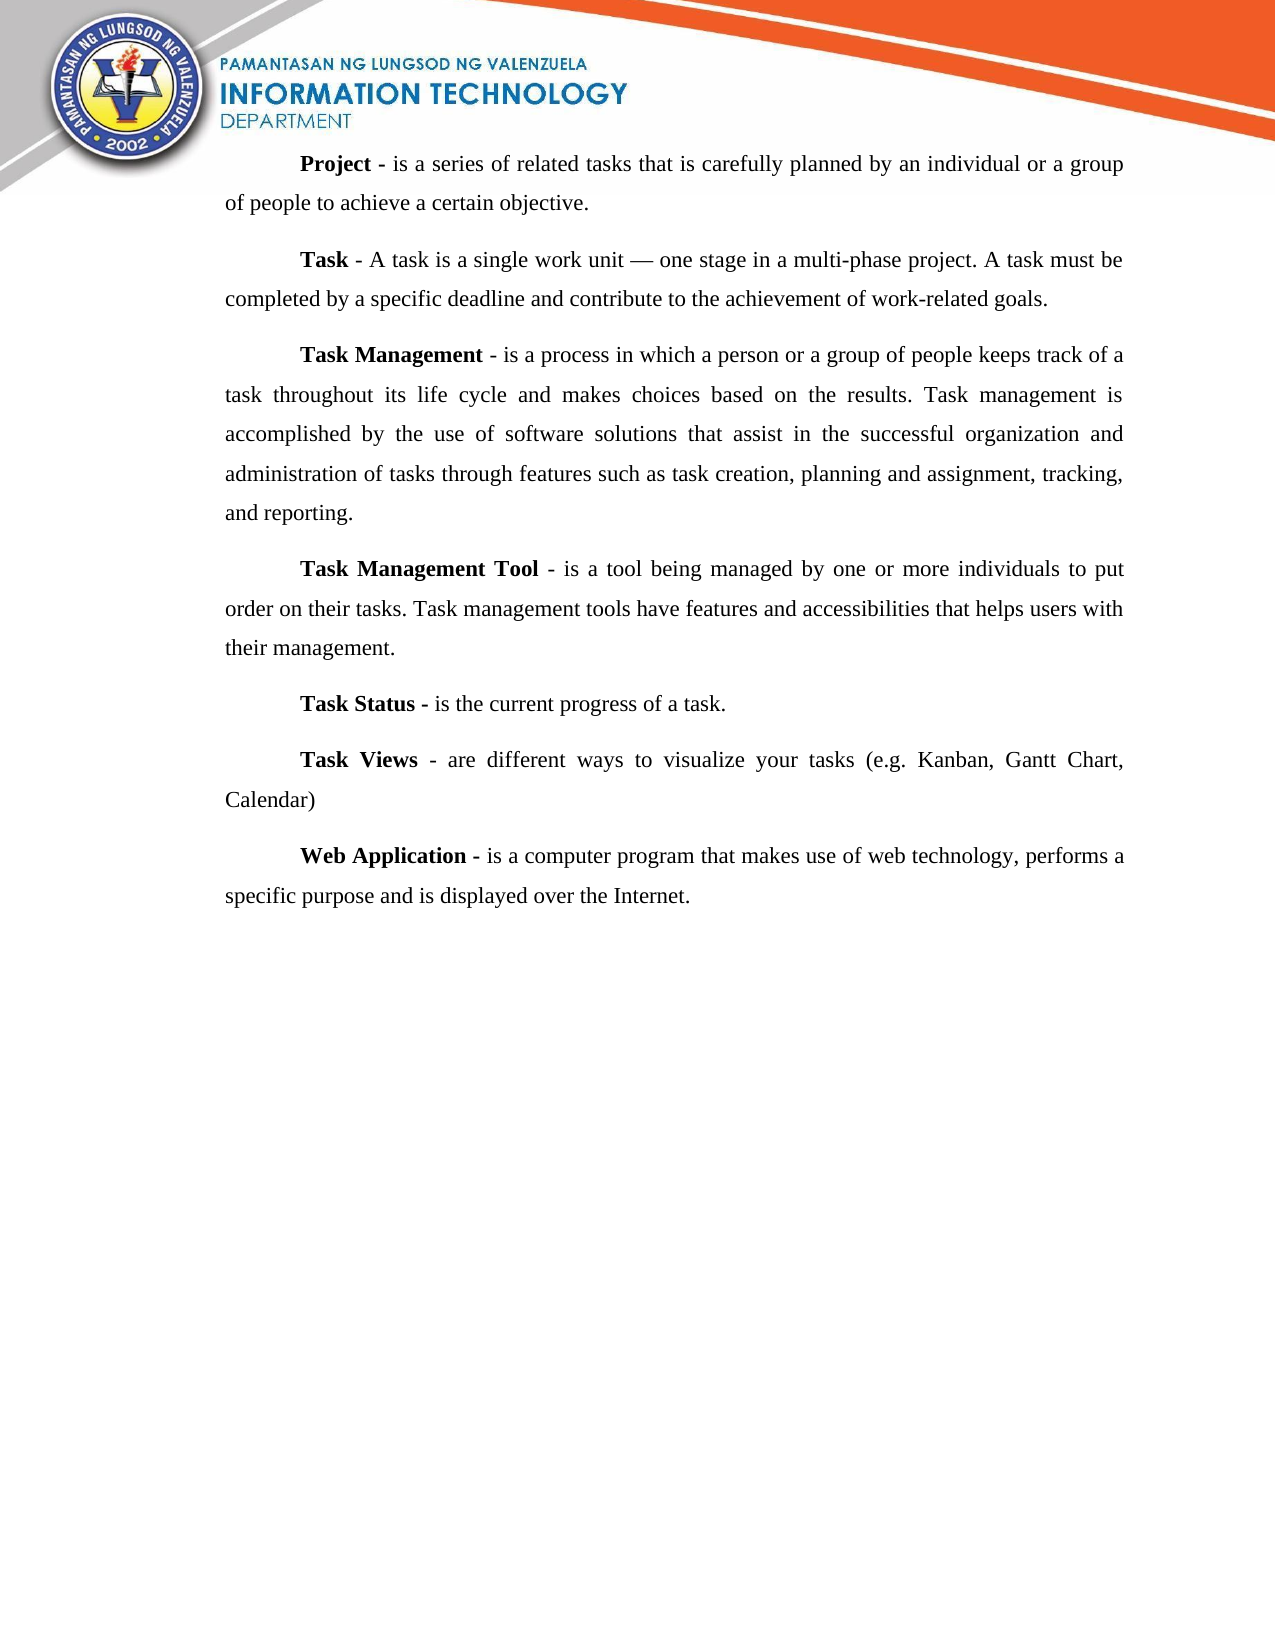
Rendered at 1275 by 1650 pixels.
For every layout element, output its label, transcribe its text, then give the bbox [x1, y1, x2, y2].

text Task Management - is a process in which a person or a group of people keeps track of a task throughout its life cycle and makes choices based on the results. Task management is accomplished by the use of software solutions that assist in the successful organization and administration of tasks through features such as task creation, planning and assignment, tracking, and reporting. [225, 341, 1125, 526]
text Task - A task is a single work unit — one stage in a multi-phase project. A task must be completed by a specific deadline and contribute to the achievement of work-related goals. [225, 246, 1125, 311]
picture [0, 0, 1275, 195]
text Task Management Tool - is a tool being managed by one or more individuals to put order on their tasks. Task management tools have features and accessibilities that helps users with their management. [225, 555, 1125, 661]
text Web Application - is a computer program that makes use of web technology, performs a specific purpose and is displayed over the Internet. [225, 842, 1125, 908]
text Project - is a series of related tasks that is carefully planned by an individual or a group of people to achieve a certain objective. [225, 150, 1125, 216]
text Task Views - are different ways to visualize your tasks (e.g. Kanban, Gantt Chart, Calendar) [225, 747, 1125, 812]
text Task Status - is the current progress of a task. [225, 690, 1125, 717]
